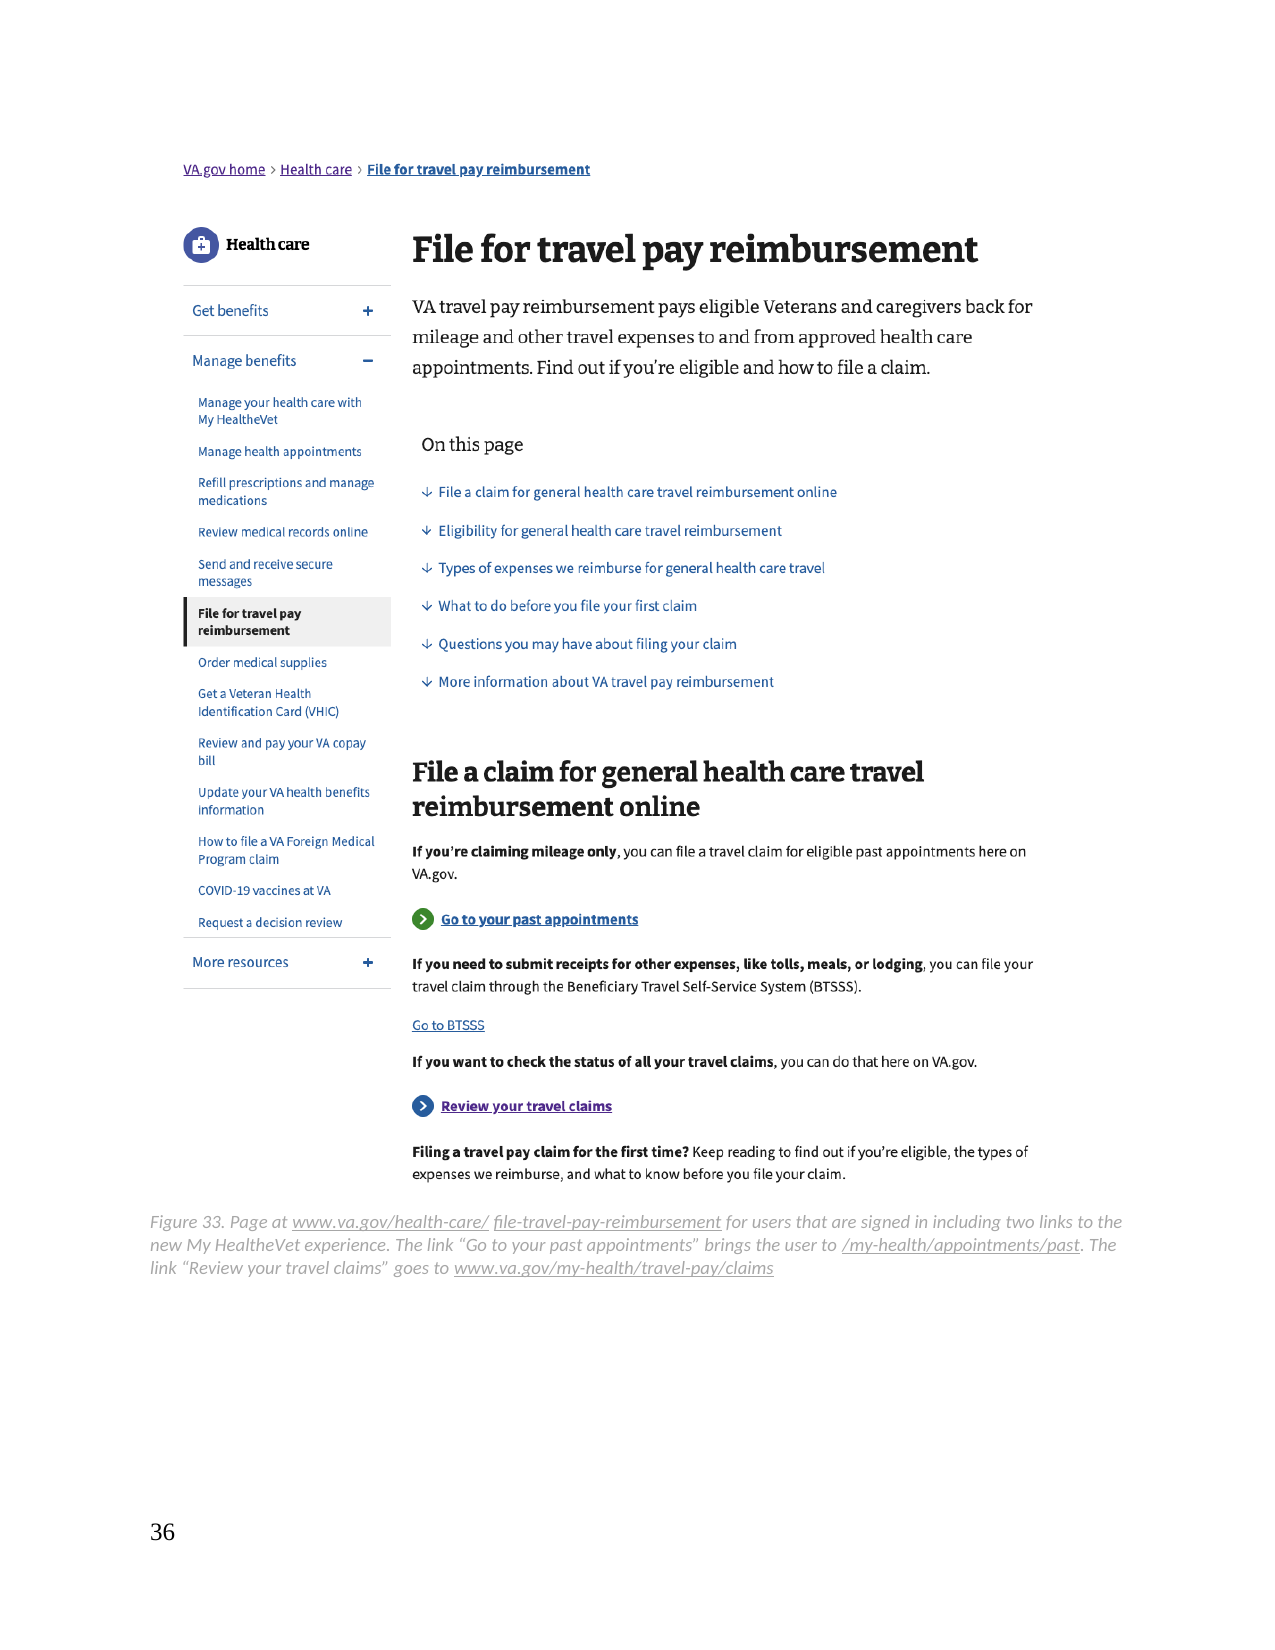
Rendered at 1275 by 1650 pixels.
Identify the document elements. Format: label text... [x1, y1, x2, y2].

picture [150, 150, 1125, 1211]
text Figure 33. Page at www.va.gov/health-care/ file-travel-pay-reimbursement for users that are signed in including two links to the new My HealtheVet experience. The link “Go to your past appointments” brings the user to /my-health/appointments/past. The link “Review your travel claims” goes to www.va.gov/my-health/travel-pay/claims [150, 1211, 1125, 1279]
